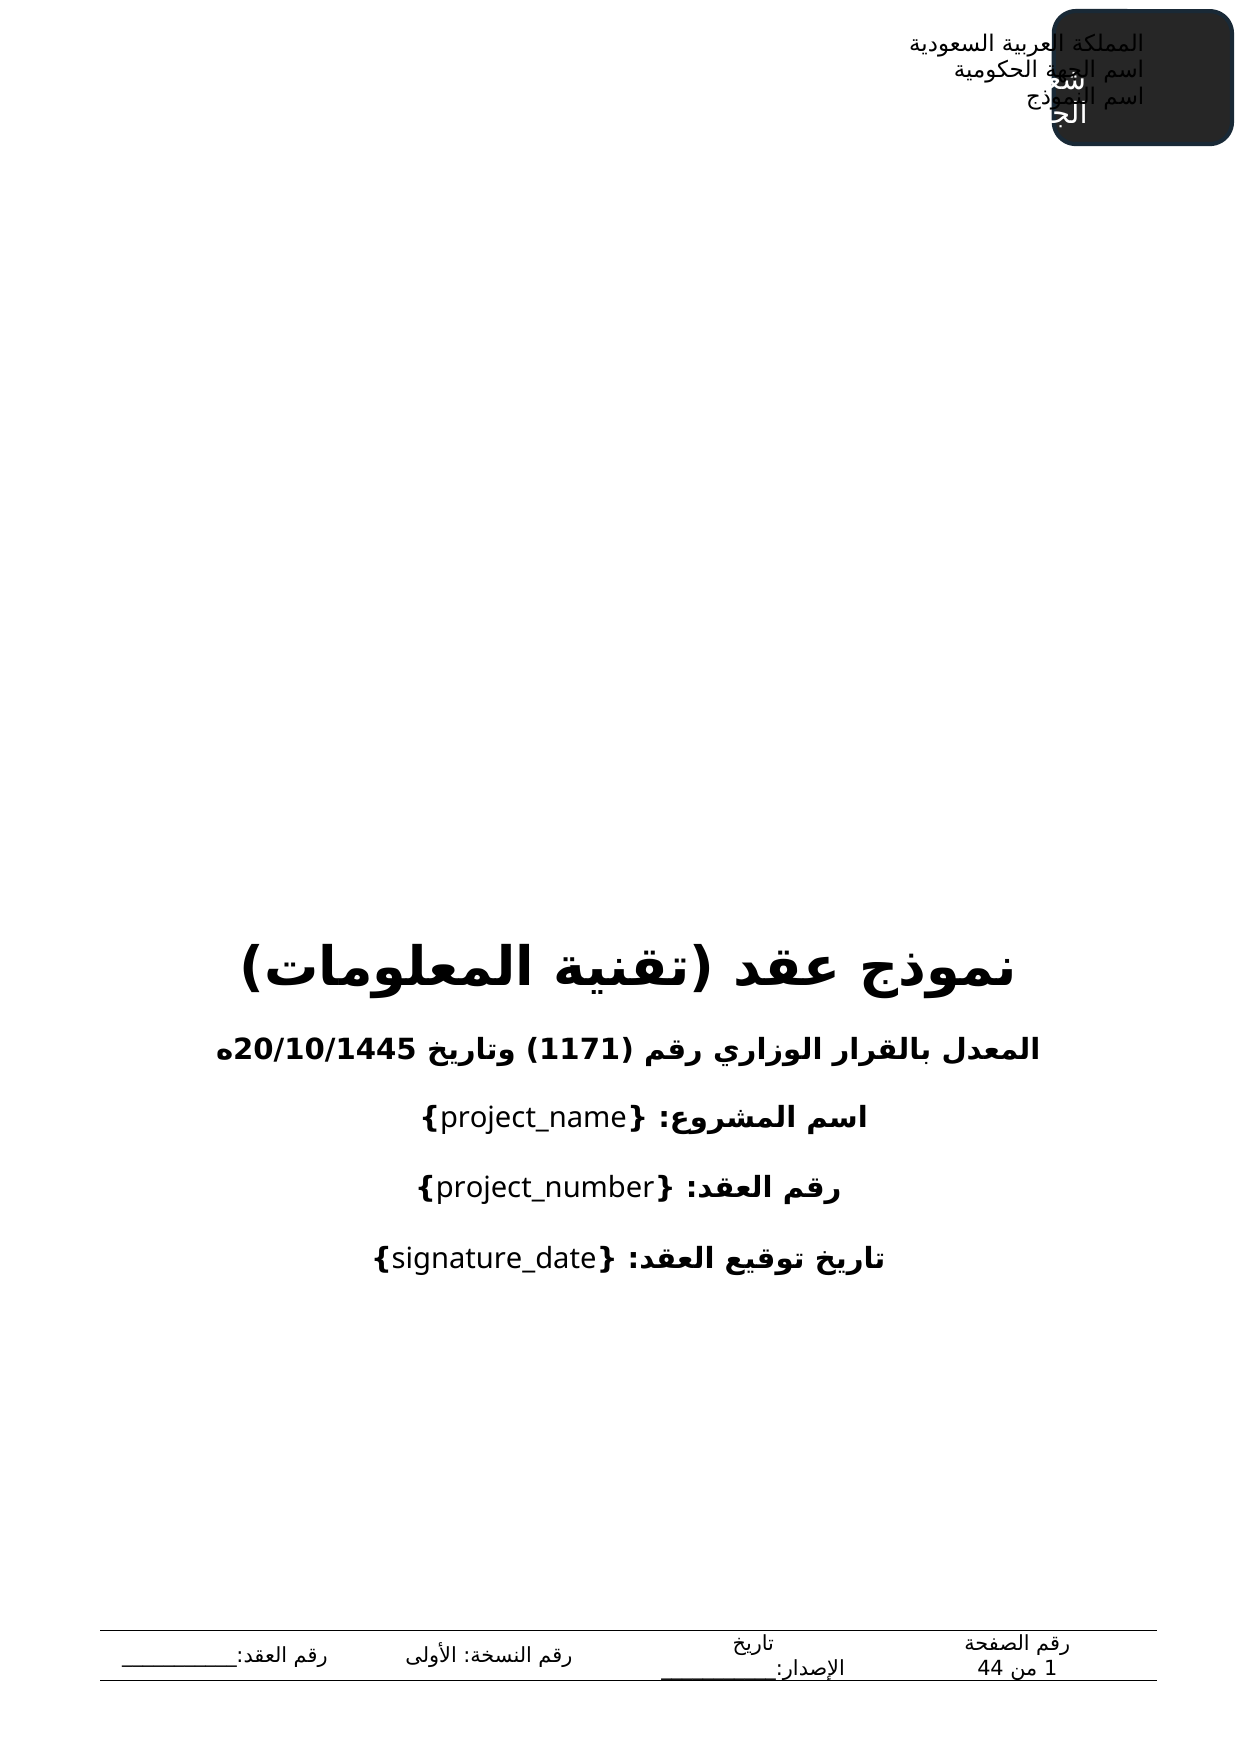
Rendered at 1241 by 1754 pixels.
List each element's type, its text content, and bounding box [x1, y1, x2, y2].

text المعدل بالقرار الوزاري رقم (1171) وتاريخ 20/10/1445ه [112, 1032, 1144, 1066]
text رقم العقد: [112, 1167, 1144, 1206]
text اسم المشروع: [112, 1096, 1144, 1136]
text تاريخ توقيع العقد: {signature_date} [112, 1237, 1144, 1277]
text نموذج عقد (تقنية المعلومات) [112, 935, 1144, 998]
